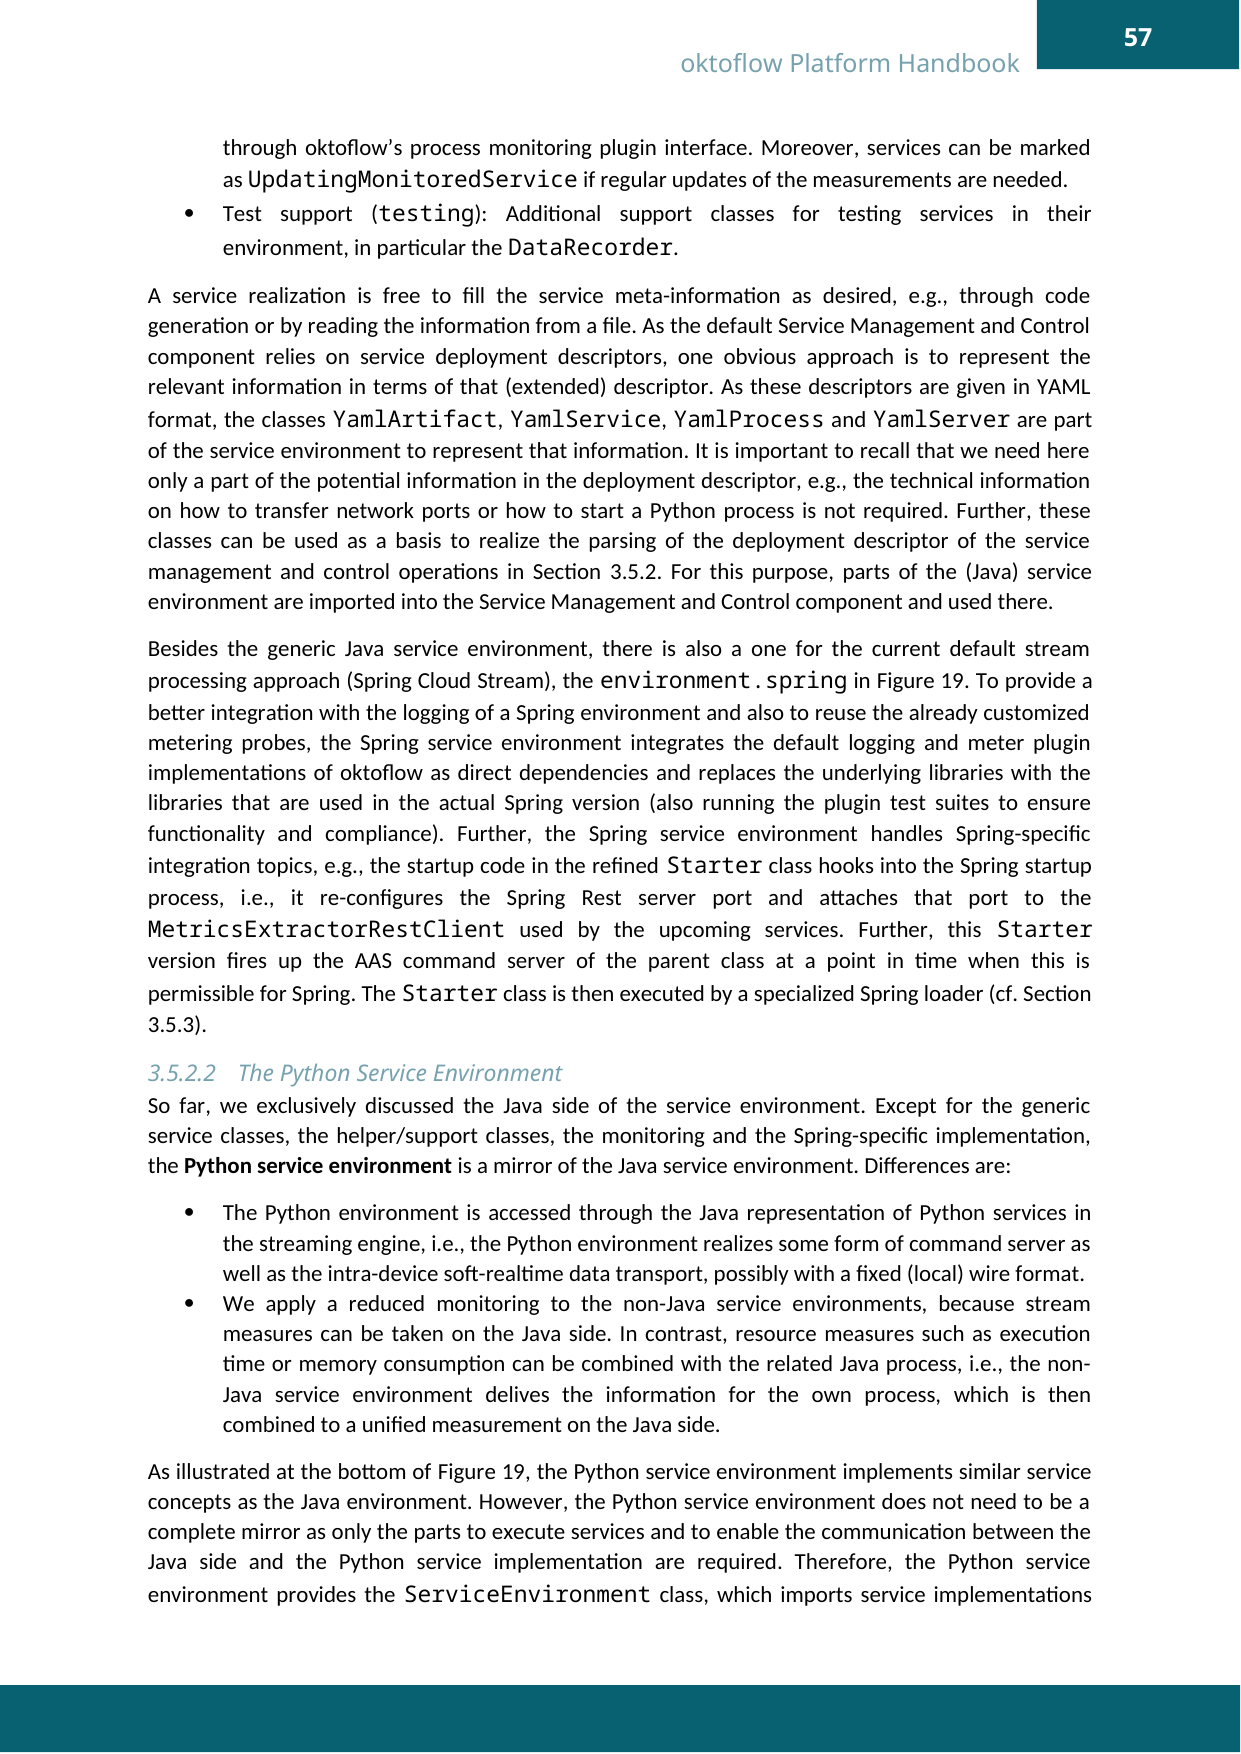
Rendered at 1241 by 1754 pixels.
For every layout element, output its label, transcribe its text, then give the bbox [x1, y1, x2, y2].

text So far, we exclusively discussed the Java side of the service environment. Except for the generic service classes, the helper/support classes, the monitoring and the Spring-specific implementation, the Python service environment is a mirror of the Java service environment. Differences are: [148, 1091, 1093, 1179]
list The Python environment is accessed through the Java representation of Python services in the streaming engine, i.e., the Python environment realizes some form of command server as well as the intra-device soft-realtime data transport, possibly with a fixed (local) wire format. [185, 1198, 1093, 1287]
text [148, 1457, 1093, 1609]
text A service realization is free to fill the service meta-information as desired, e.g., through code generation or by reading the information from a file. As the default Service Management and Control component relies on service deployment descriptors, one obvious approach is to represent the relevant information in terms of that (extended) descriptor. As these descriptors are given in YAML format, the classes YamlArtifact, YamlService, YamlProcess and YamlServer are part of the service environment to represent that information. It is important to recall that we need here only a part of the potential information in the deployment descriptor, e.g., the technical information on how to transfer network ports or how to start a Python process is not required. Further, these classes can be used as a basis to realize the parsing of the deployment descriptor of the service management and control operations in Section 3.5.2. For this purpose, parts of the (Java) service environment are imported into the Service Management and Control component and used there. [148, 281, 1093, 615]
subtitle The Python Service Environment [148, 1057, 1093, 1089]
list We apply a reduced monitoring to the non-Java service environments, because stream measures can be taken on the Java side. In contrast, resource measures such as execution time or memory consumption can be combined with the related Java process, i.e., the non-Java service environment delives the information for the own process, which is then combined to a unified measurement on the Java side. [185, 1289, 1093, 1438]
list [185, 133, 1093, 195]
list Test support (testing): Additional support classes for testing services in their environment, in particular the DataRecorder. [185, 197, 1093, 262]
text Besides the generic Java service environment, there is also a one for the current default stream processing approach (Spring Cloud Stream), the environment.spring in Figure 19. To provide a better integration with the logging of a Spring environment and also to reuse the already customized metering probes, the Spring service environment integrates the default logging and meter plugin implementations of oktoflow as direct dependencies and replaces the underlying libraries with the libraries that are used in the actual Spring version (also running the plugin test suites to ensure functionality and compliance). Further, the Spring service environment handles Spring-specific integration topics, e.g., the startup code in the refined Starter class hooks into the Spring startup process, i.e., it re-configures the Spring Rest server port and attaches that port to the MetricsExtractorRestClient used by the upcoming services. Further, this Starter version fires up the AAS command server of the parent class at a point in time when this is permissible for Spring. The Starter class is then executed by a specialized Spring loader (cf. Section 3.5.3). [148, 634, 1093, 1038]
